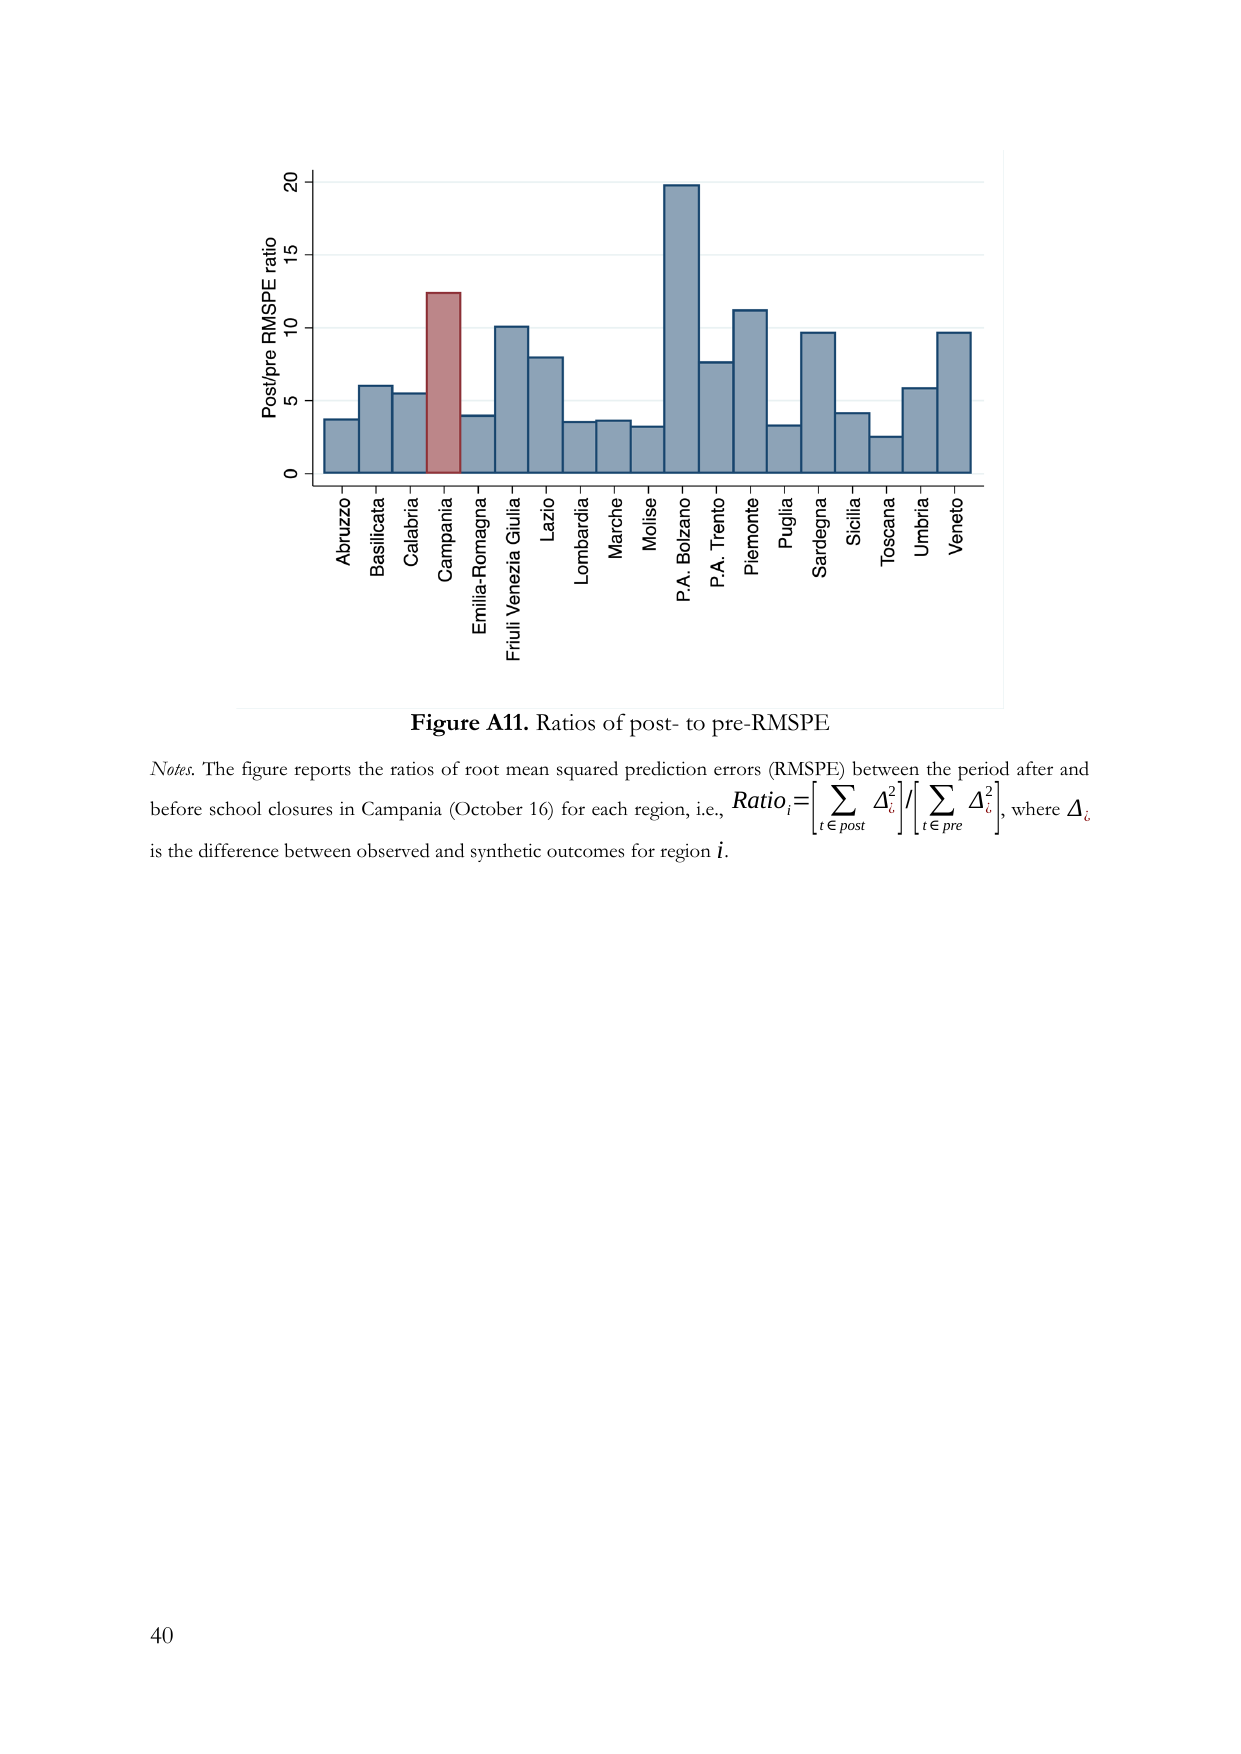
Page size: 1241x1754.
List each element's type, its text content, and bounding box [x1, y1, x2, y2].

text Figure A11. Ratios of post- to pre-RMSPE [150, 708, 1090, 737]
text Notes. The figure reports the ratios of root mean squared prediction errors (RMSPE) between the period after and before school closures in Campania (October 16) for each region, i.e., , where is the difference between observed and synthetic outcomes for region . [150, 757, 1090, 865]
picture [236, 150, 1004, 709]
